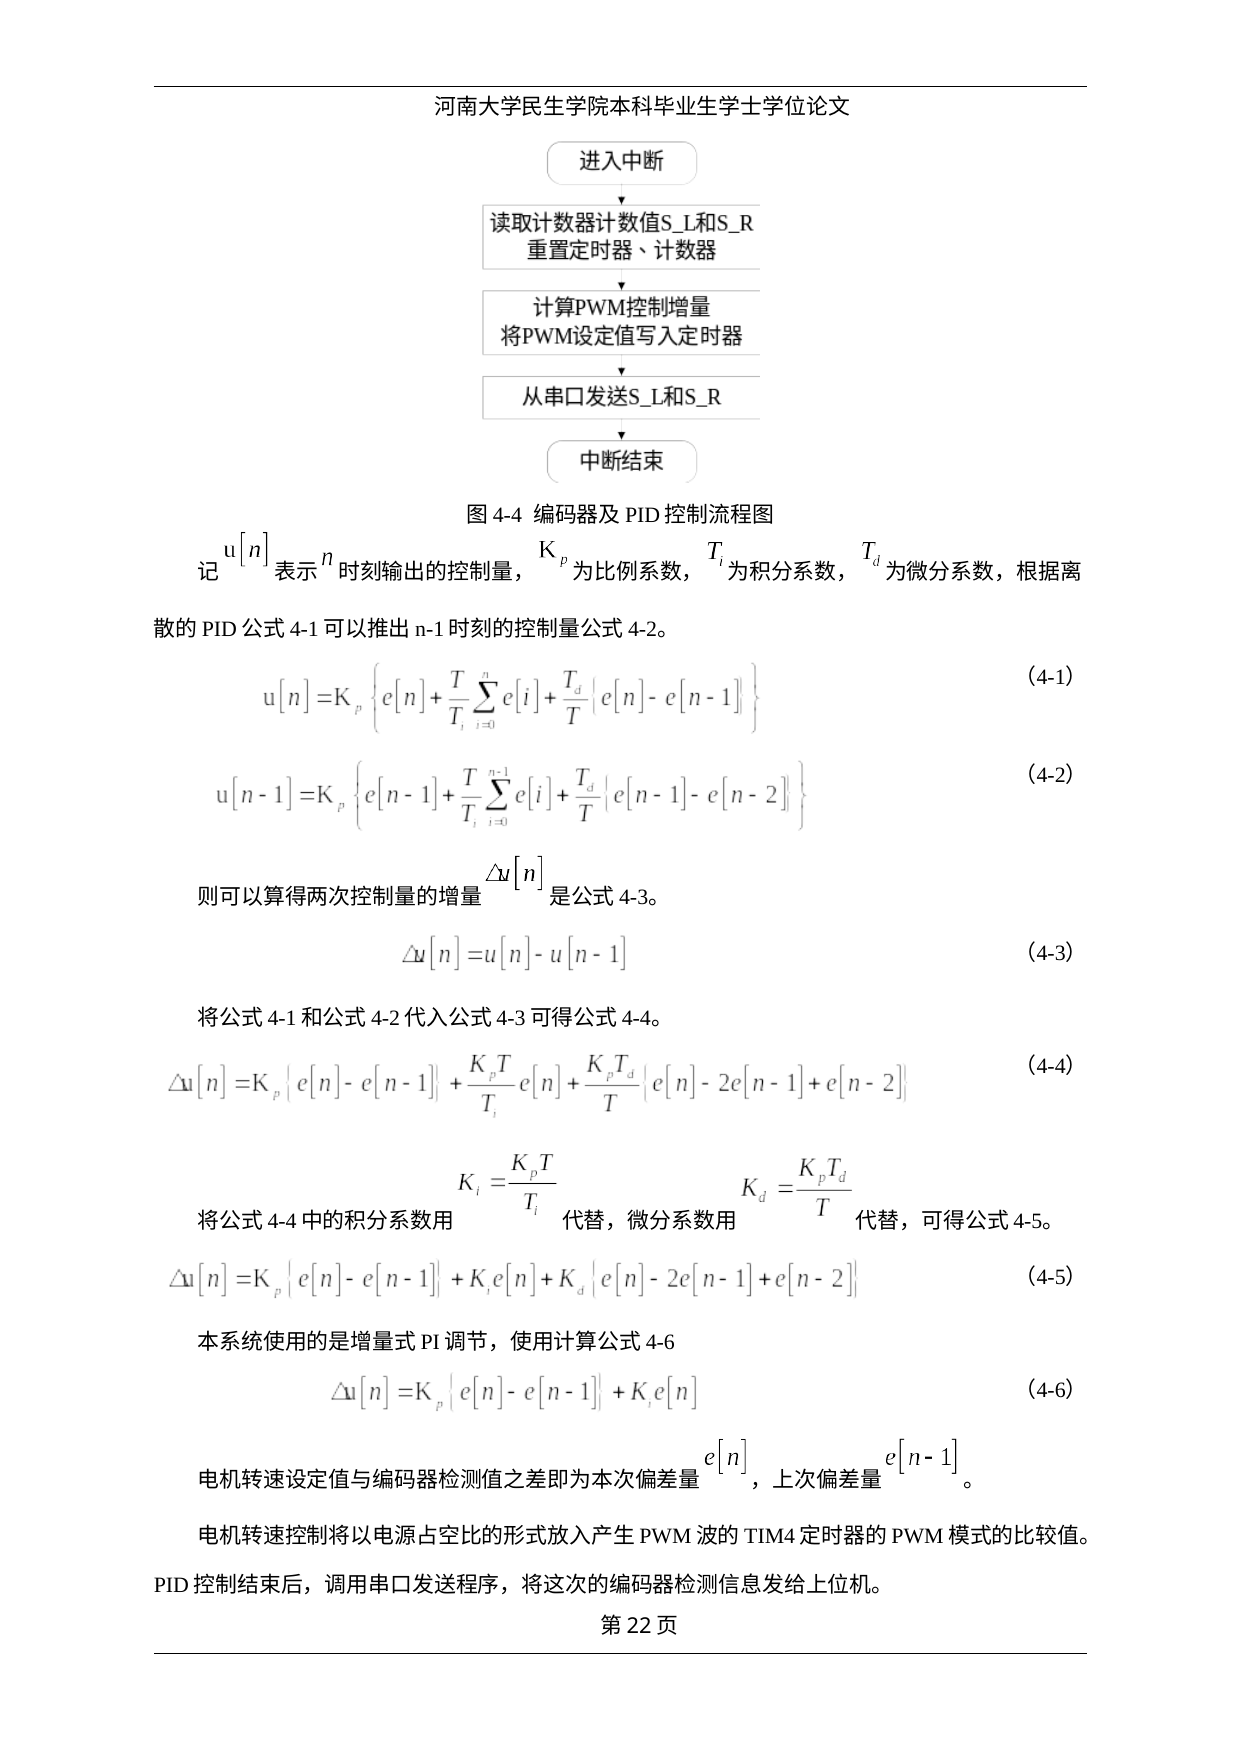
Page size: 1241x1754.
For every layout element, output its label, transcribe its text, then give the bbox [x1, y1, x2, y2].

table_header [154, 659, 874, 756]
table_header [154, 1372, 874, 1437]
text 记表示时刻输出的控制量，为比例系数，为积分系数，为微分系数，根据离散的PID公式4-1可以推出n-1时刻的控制量公式4-2。 [153, 529, 1087, 643]
table_cell （4-2） [874, 756, 1098, 854]
table_header [154, 935, 874, 999]
table_header [154, 1048, 927, 1145]
text 电机转速设定值与编码器检测值之差即为本次偏差量，上次偏差量。 [153, 1437, 1087, 1502]
text 电机转速控制将以电源占空比的形式放入产生PWM波的TIM4定时器的PWM模式的比较值。PID控制结束后，调用串口发送程序，将这次的编码器检测信息发给上位机。 [153, 1518, 1087, 1599]
table_header （4-3） [874, 935, 1098, 999]
table_header （4-5） [876, 1259, 1098, 1324]
text 将公式4-1和公式4-2代入公式4-3可得公式4-4。 [153, 999, 1087, 1032]
text 则可以算得两次控制量的增量是公式4-3。 [153, 854, 1087, 919]
table_header （4-6） [874, 1372, 1098, 1437]
text 图4-4 编码器及PID控制流程图 [153, 497, 1087, 529]
table_header （4-1） [874, 659, 1098, 756]
text 本系统使用的是增量式PI调节，使用计算公式4-6 [153, 1324, 1087, 1356]
table_header （4-4） [928, 1048, 1098, 1145]
text 将公式4-4中的积分系数用代替，微分系数用代替，可得公式4-5。 [153, 1145, 1087, 1243]
table_cell [154, 756, 874, 854]
table_header [154, 1259, 876, 1324]
